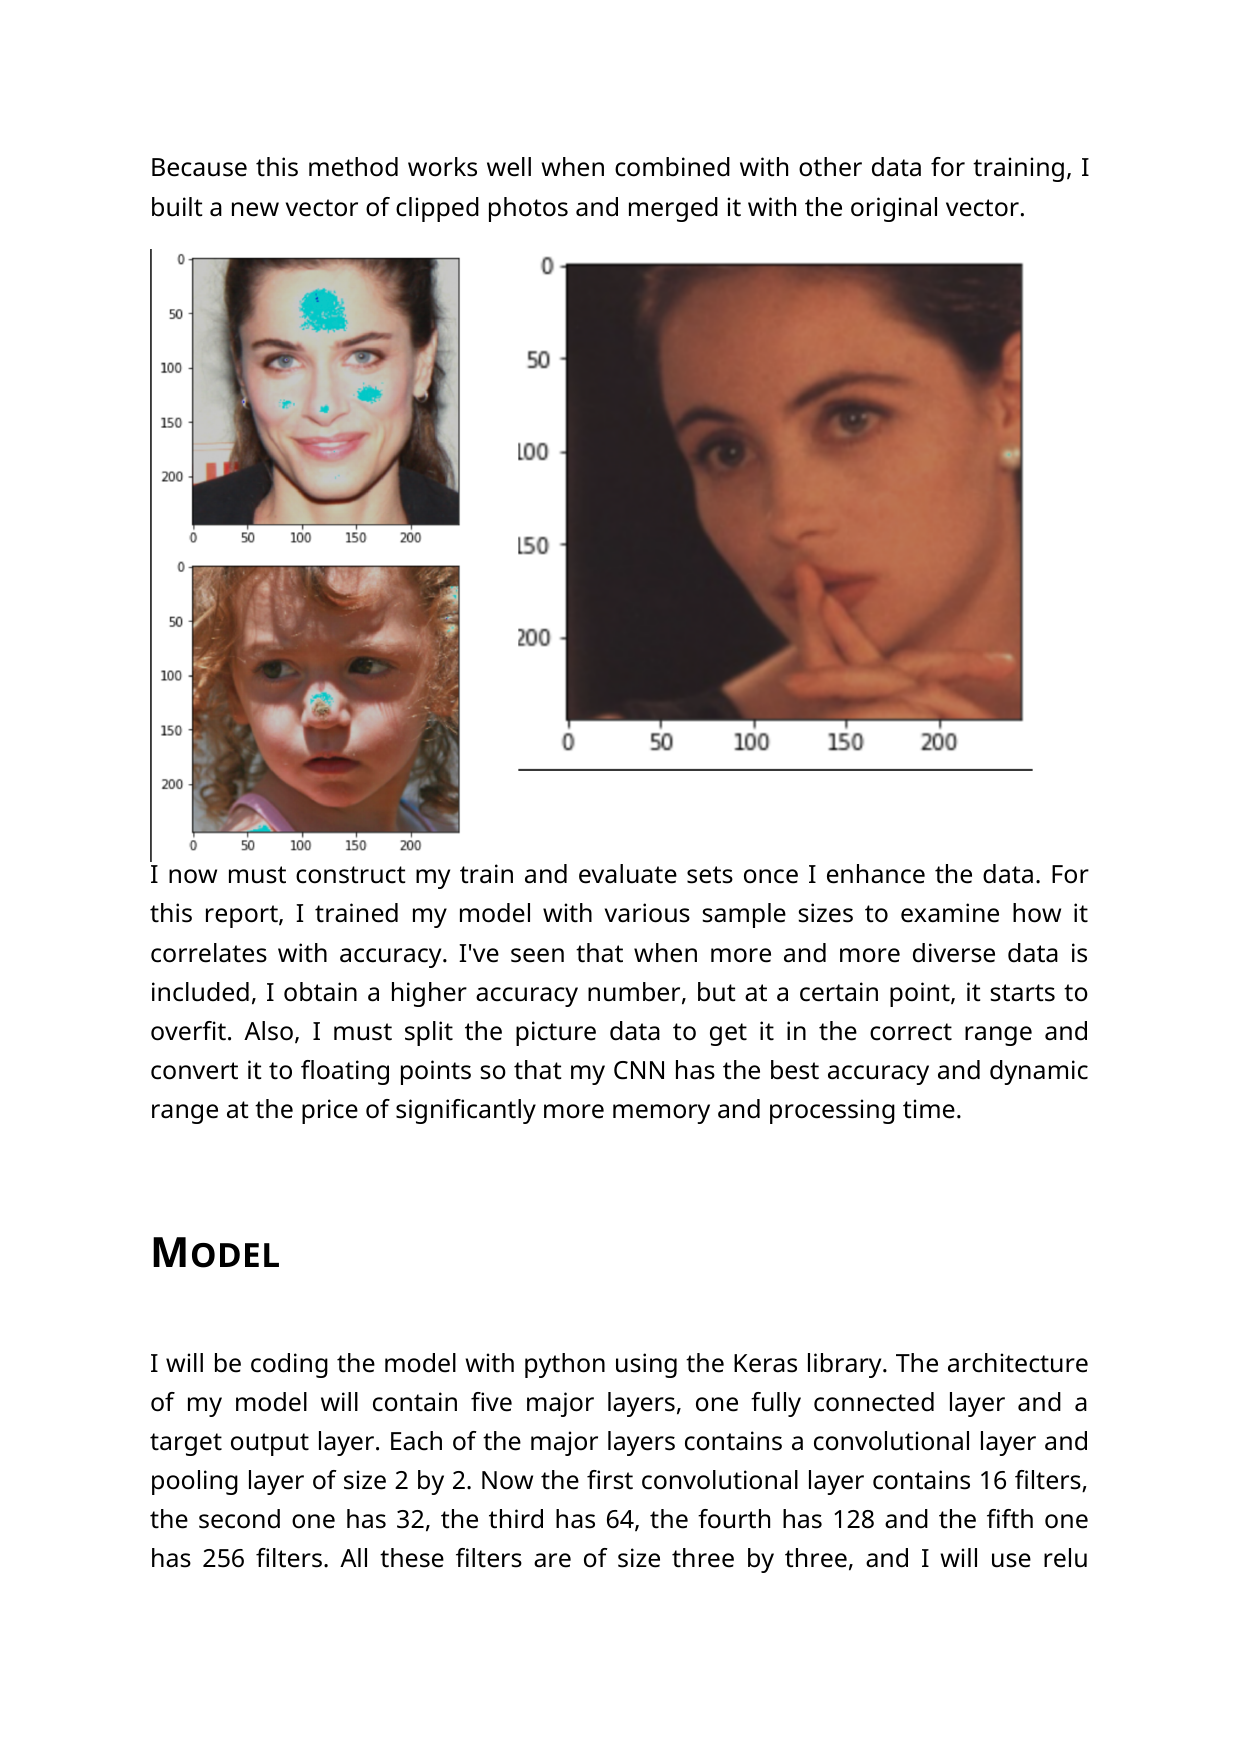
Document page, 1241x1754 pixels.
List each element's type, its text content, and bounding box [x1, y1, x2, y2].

picture [150, 249, 463, 857]
picture [518, 249, 1033, 771]
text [150, 1345, 1090, 1575]
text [150, 150, 1090, 223]
subtitle Model [150, 1222, 1090, 1279]
text I now must construct my train and evaluate sets once I enhance the data. For this report, I trained my model with various sample sizes to examine how it correlates with accuracy. I've seen that when more and more diverse data is included, I obtain a higher accuracy number, but at a certain point, it starts to overfit. Also, I must split the picture data to get it in the correct range and convert it to floating points so that my CNN has the best accuracy and dynamic range at the price of significantly more memory and processing time. [150, 857, 1090, 1126]
